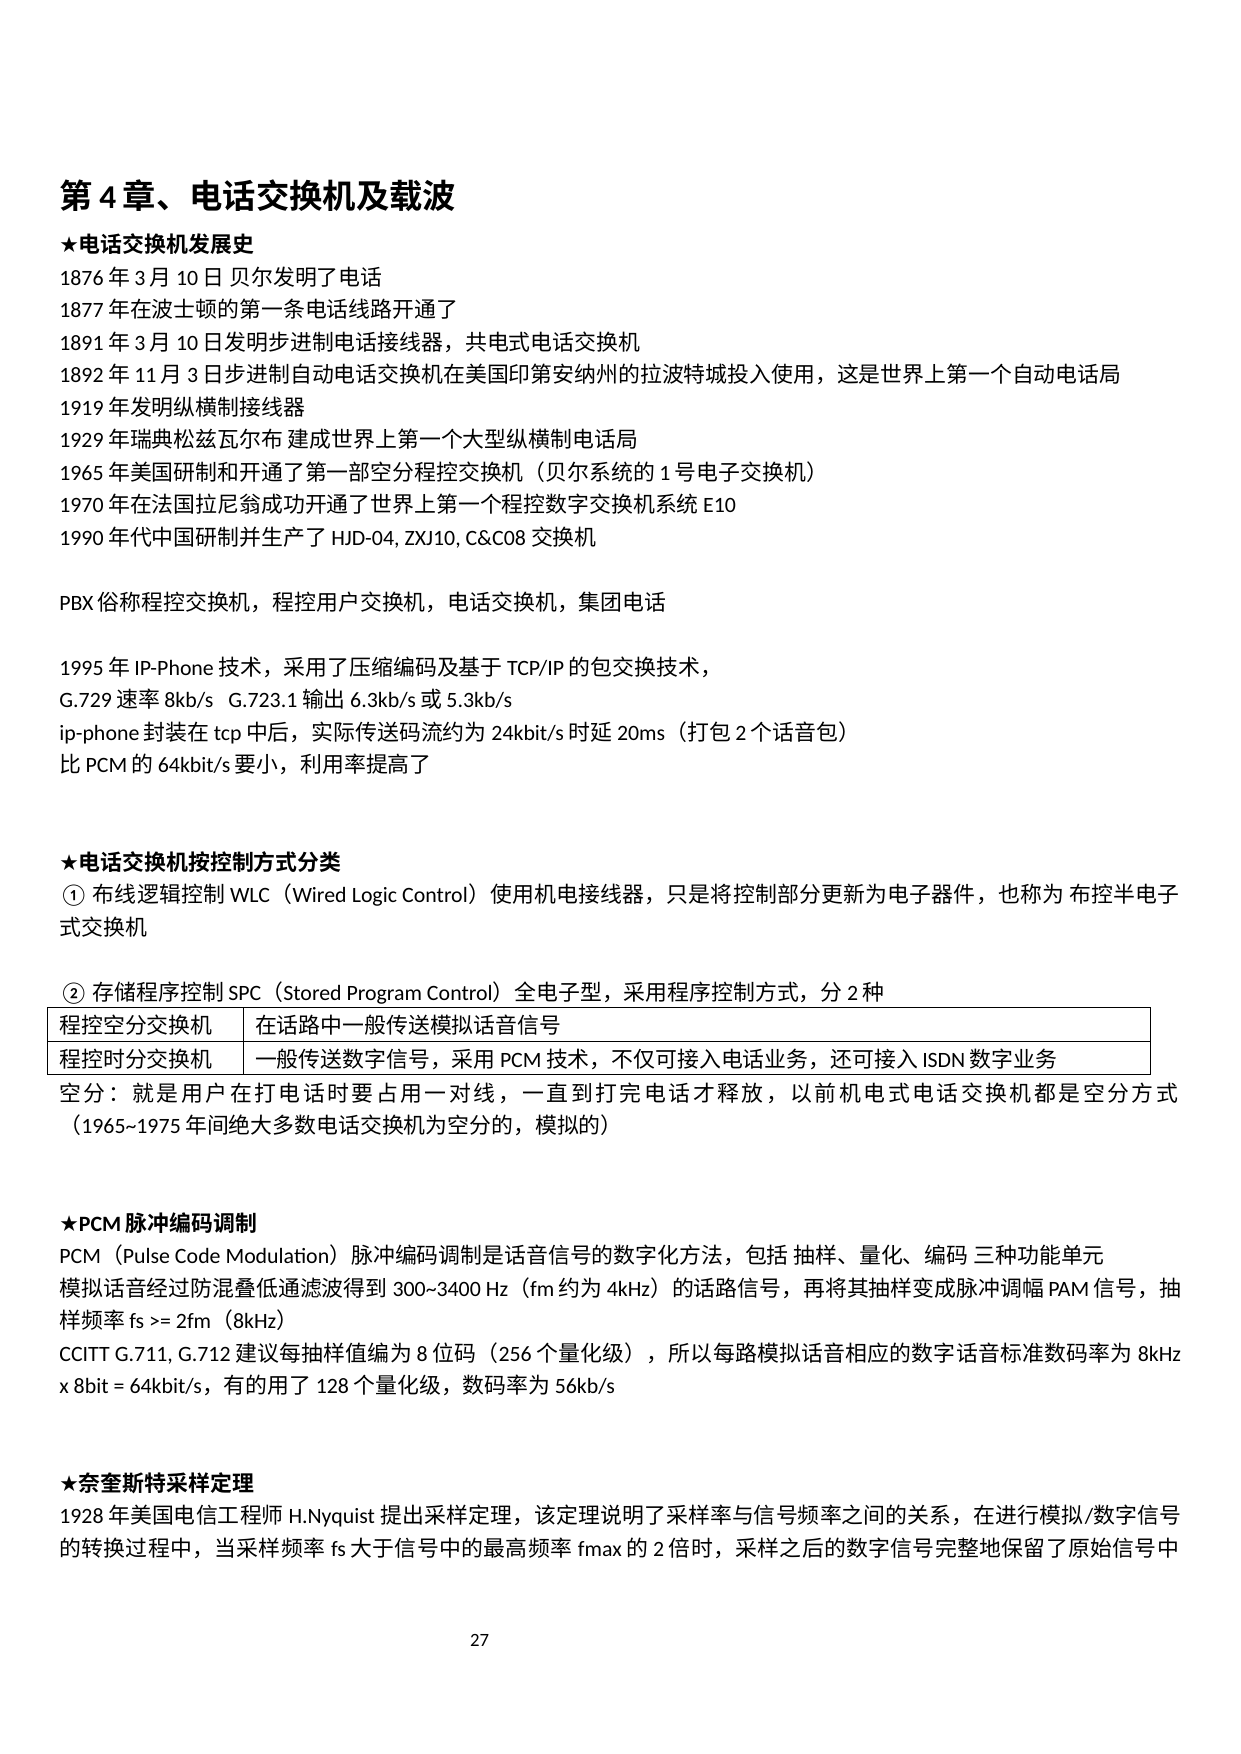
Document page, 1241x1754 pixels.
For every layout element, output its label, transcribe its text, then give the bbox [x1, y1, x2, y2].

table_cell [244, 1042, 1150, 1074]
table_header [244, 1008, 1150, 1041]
text 1891年3月10日发明步进制电话接线器，共电式电话交换机 [59, 324, 1181, 357]
text ip-phone封装在tcp中后，实际传送码流约为 24kbit/s 时延20ms（打包2个话音包） [59, 714, 1181, 747]
text ★PCM脉冲编码调制 [59, 1205, 1181, 1238]
text 1877年在波士顿的第一条电话线路开通了 [59, 292, 1181, 324]
text 空分：就是用户在打电话时要占用一对线，一直到打完电话才释放，以前机电式电话交换机都是空分方式（1965~1975年间绝大多数电话交换机为空分的，模拟的） [59, 1075, 1181, 1140]
text CCITT G.711, G.712建议每抽样值编为8位码（256个量化级），所以每路模拟话音相应的数字话音标准数码率为8kHz x 8bit = 64kbit/s，有的用了128个量化级，数码率为56kb/s [59, 1335, 1181, 1400]
text 1919年发明纵横制接线器 [59, 389, 1181, 422]
text G.729速率8kb/s G.723.1输出6.3kb/s或5.3kb/s [59, 682, 1181, 714]
text 1892年11月3日步进制自动电话交换机在美国印第安纳州的拉波特城投入使用，这是世界上第一个自动电话局 [59, 357, 1181, 389]
text ★电话交换机发展史 [59, 227, 1181, 259]
text ★电话交换机按控制方式分类 [59, 844, 1181, 877]
text 比PCM的64kbit/s要小，利用率提高了 [59, 747, 1181, 779]
text 模拟话音经过防混叠低通滤波得到 300~3400 Hz（fm约为4kHz）的话路信号，再将其抽样变成脉冲调幅PAM信号，抽样频率fs >= 2fm（8kHz） [59, 1270, 1181, 1335]
text 1990年代中国研制并生产了HJD-04, ZXJ10, C&C08 交换机 [59, 519, 1181, 552]
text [59, 1498, 1181, 1563]
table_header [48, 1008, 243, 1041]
text ②存储程序控制SPC（Stored Program Control）全电子型，采用程序控制方式，分2种 [59, 974, 1181, 1007]
text PBX俗称程控交换机，程控用户交换机，电话交换机，集团电话 [59, 584, 1181, 617]
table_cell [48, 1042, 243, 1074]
text 1995年IP-Phone技术，采用了压缩编码及基于TCP/IP的包交换技术， [59, 649, 1181, 682]
text 1965年美国研制和开通了第一部空分程控交换机（贝尔系统的1号电子交换机） [59, 454, 1181, 487]
text PCM（Pulse Code Modulation）脉冲编码调制是话音信号的数字化方法，包括 抽样、量化、编码 三种功能单元 [59, 1238, 1181, 1270]
text 1970年在法国拉尼翁成功开通了世界上第一个程控数字交换机系统E10 [59, 487, 1181, 519]
text 1876年3月10日 贝尔发明了电话 [59, 259, 1181, 292]
text ★奈奎斯特采样定理 [59, 1465, 1181, 1498]
text 第4章、电话交换机及载波 [59, 162, 1181, 227]
text ①布线逻辑控制WLC（Wired Logic Control）使用机电接线器，只是将控制部分更新为电子器件，也称为 布控半电子式交换机 [59, 877, 1181, 942]
text 1929年瑞典松兹瓦尔布 建成世界上第一个大型纵横制电话局 [59, 422, 1181, 454]
